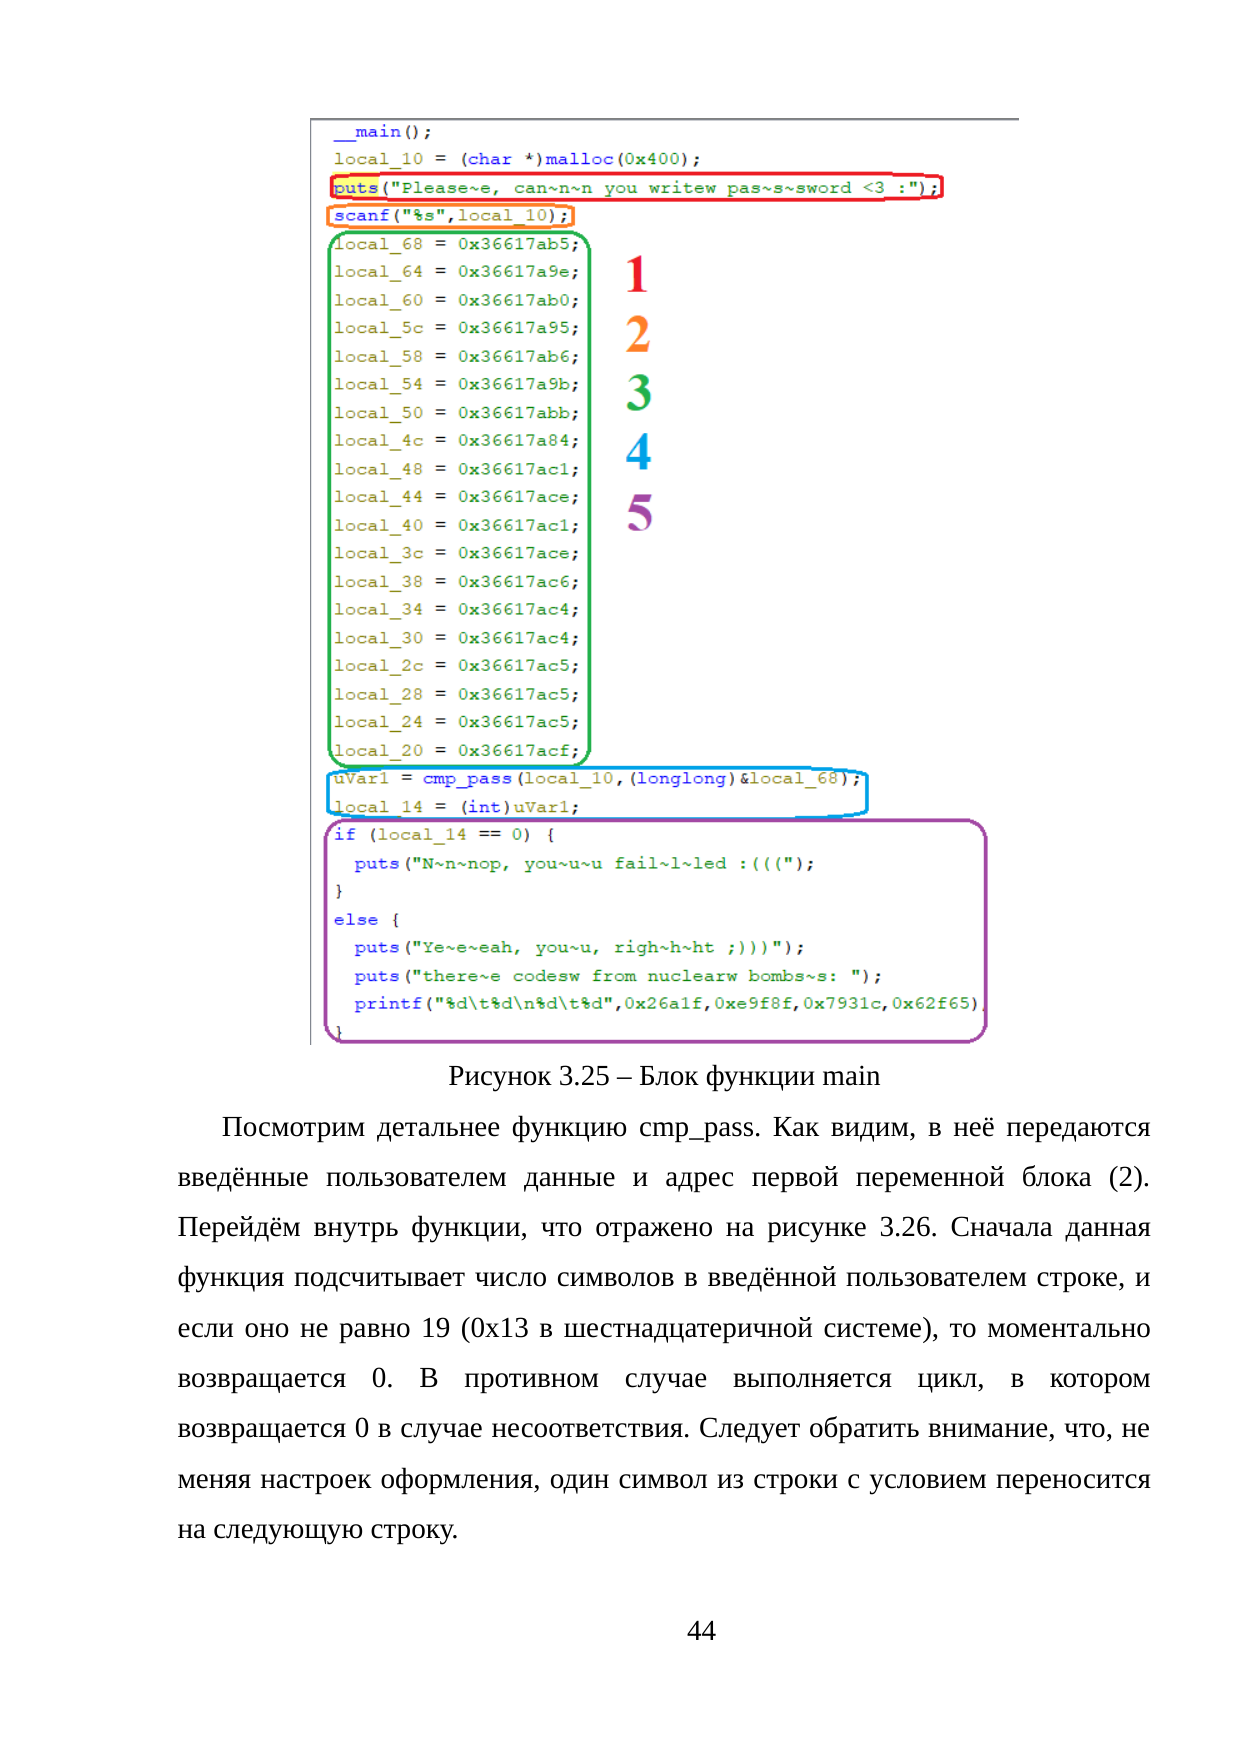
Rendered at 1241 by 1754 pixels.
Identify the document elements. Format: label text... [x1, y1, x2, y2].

text Рисунок 3.25 – Блок функции main [177, 1058, 1152, 1092]
text Посмотрим детальнее функцию cmp_pass. Как видим, в неё передаются введённые пользователем данные и адрес первой переменной блока (2). Перейдём внутрь функции, что отражено на рисунке 3.26. Сначала данная функция подсчитывает число символов в введённой пользователем строке, и если оно не равно 19 (0x13 в шестнадцатеричной системе), то моментально возвращается 0. В противном случае выполняется цикл, в котором возвращается 0 в случае несоответствия. Следует обратить внимание, что, не меняя настроек оформления, один символ из строки с условием переносится на следующую строку. [177, 1109, 1152, 1545]
picture [310, 118, 1019, 1045]
